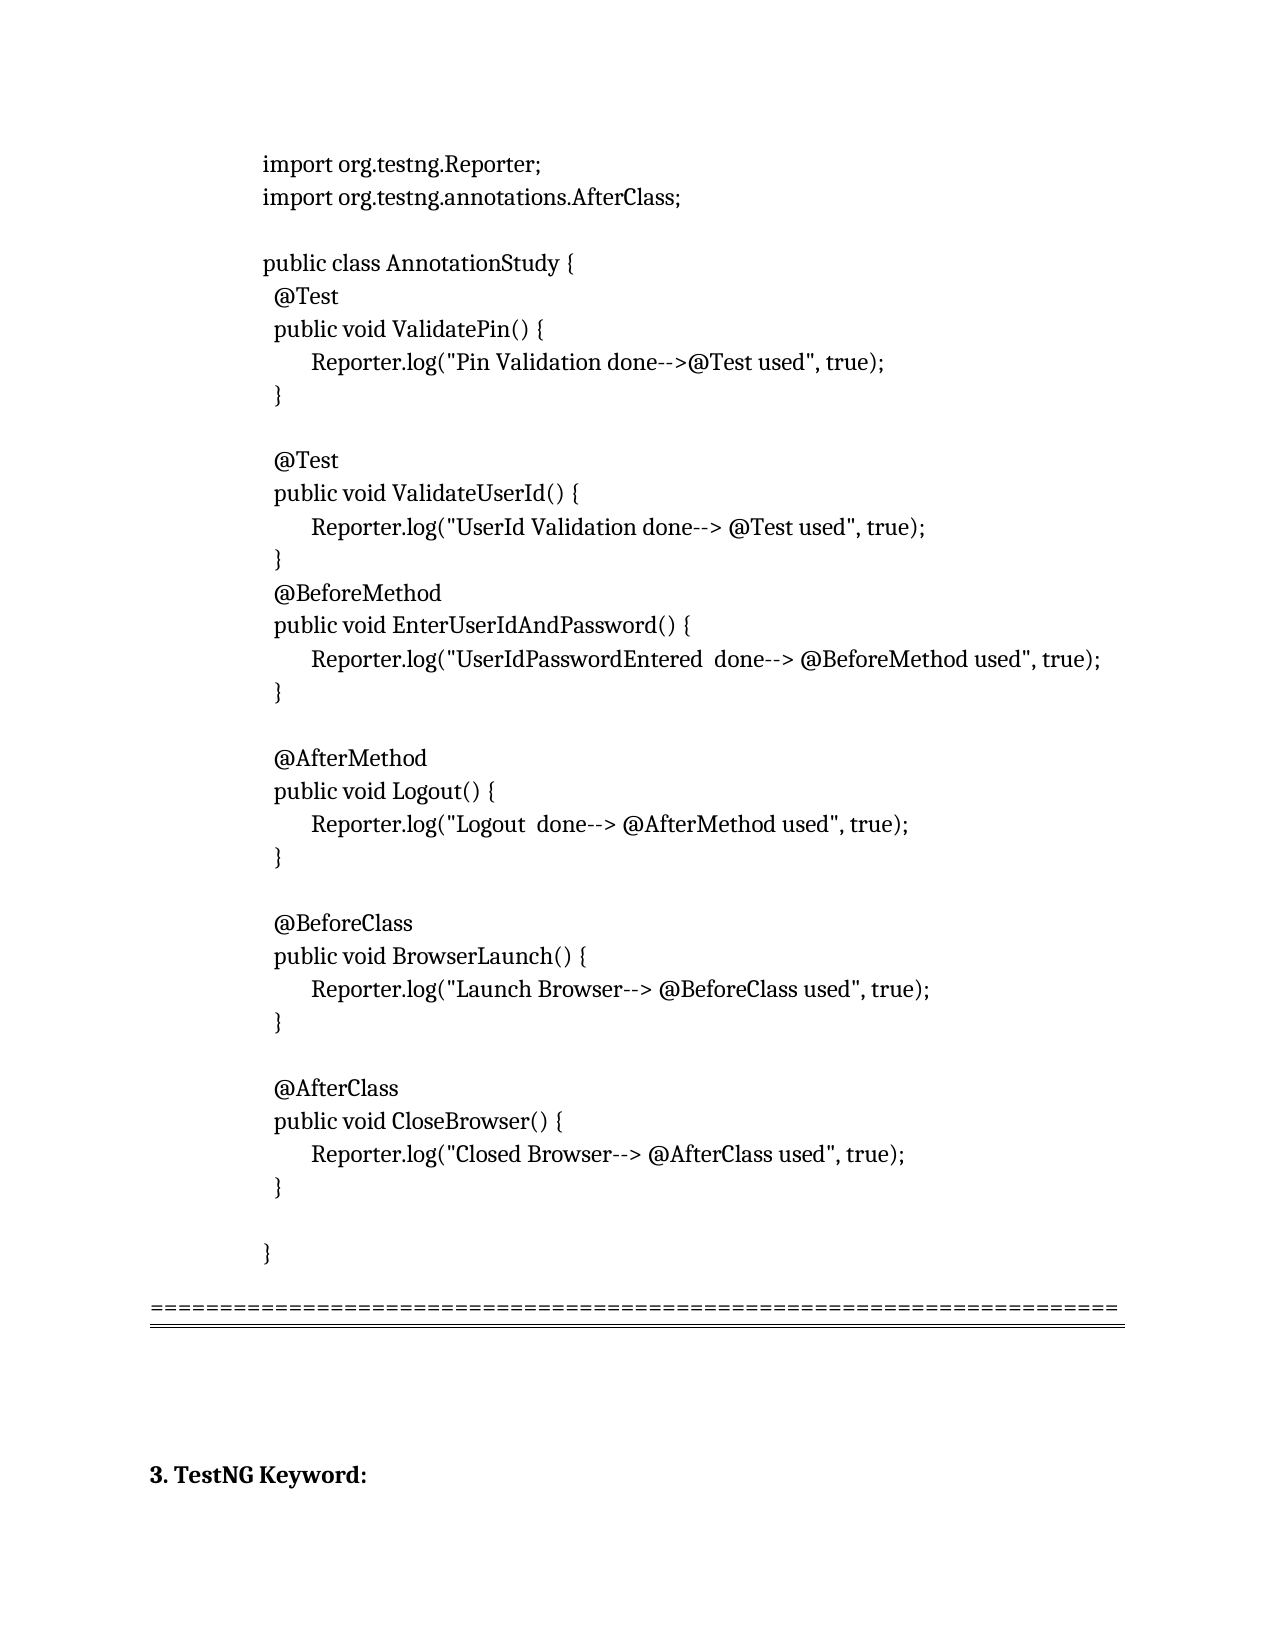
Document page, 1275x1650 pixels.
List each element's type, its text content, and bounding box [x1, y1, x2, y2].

list } [262, 381, 1125, 410]
list @AfterClass [262, 1074, 1125, 1102]
list @Test [262, 282, 1125, 311]
list Reporter.log("Logout done--> @AfterMethod used", true); [262, 809, 1125, 838]
list Reporter.log("Closed Browser--> @AfterClass used", true); [262, 1140, 1125, 1168]
list public void BrowserLaunch() { [262, 942, 1125, 970]
list } [262, 1173, 1125, 1202]
list public class AnnotationStudy { [262, 249, 1125, 278]
list public void Logout() { [262, 777, 1125, 805]
list @BeforeMethod [262, 578, 1125, 607]
list } [262, 1008, 1125, 1036]
list @Test [262, 446, 1125, 475]
list public void EnterUserIdAndPassword() { [262, 611, 1125, 640]
list } [262, 1239, 1125, 1268]
list } [262, 677, 1125, 706]
list @AfterMethod [262, 743, 1125, 772]
list public void ValidatePin() { [262, 315, 1125, 344]
list import org.testng.Reporter; [262, 150, 1125, 179]
list Reporter.log("Launch Browser--> @BeforeClass used", true); [262, 975, 1125, 1003]
list public void ValidateUserId() { [262, 479, 1125, 508]
list import org.testng.annotations.AfterClass; [262, 183, 1125, 212]
list @BeforeClass [262, 909, 1125, 937]
list } [262, 843, 1125, 871]
text ====================================================================== [150, 1293, 1125, 1324]
list public void CloseBrowser() { [262, 1107, 1125, 1136]
list } [262, 545, 1125, 574]
text 3. TestNG Keyword: [150, 1461, 1125, 1490]
list Reporter.log("UserId Validation done--> @Test used", true); [262, 512, 1125, 541]
list Reporter.log("Pin Validation done-->@Test used", true); [262, 348, 1125, 377]
list Reporter.log("UserIdPasswordEntered done--> @BeforeMethod used", true); [262, 644, 1125, 673]
